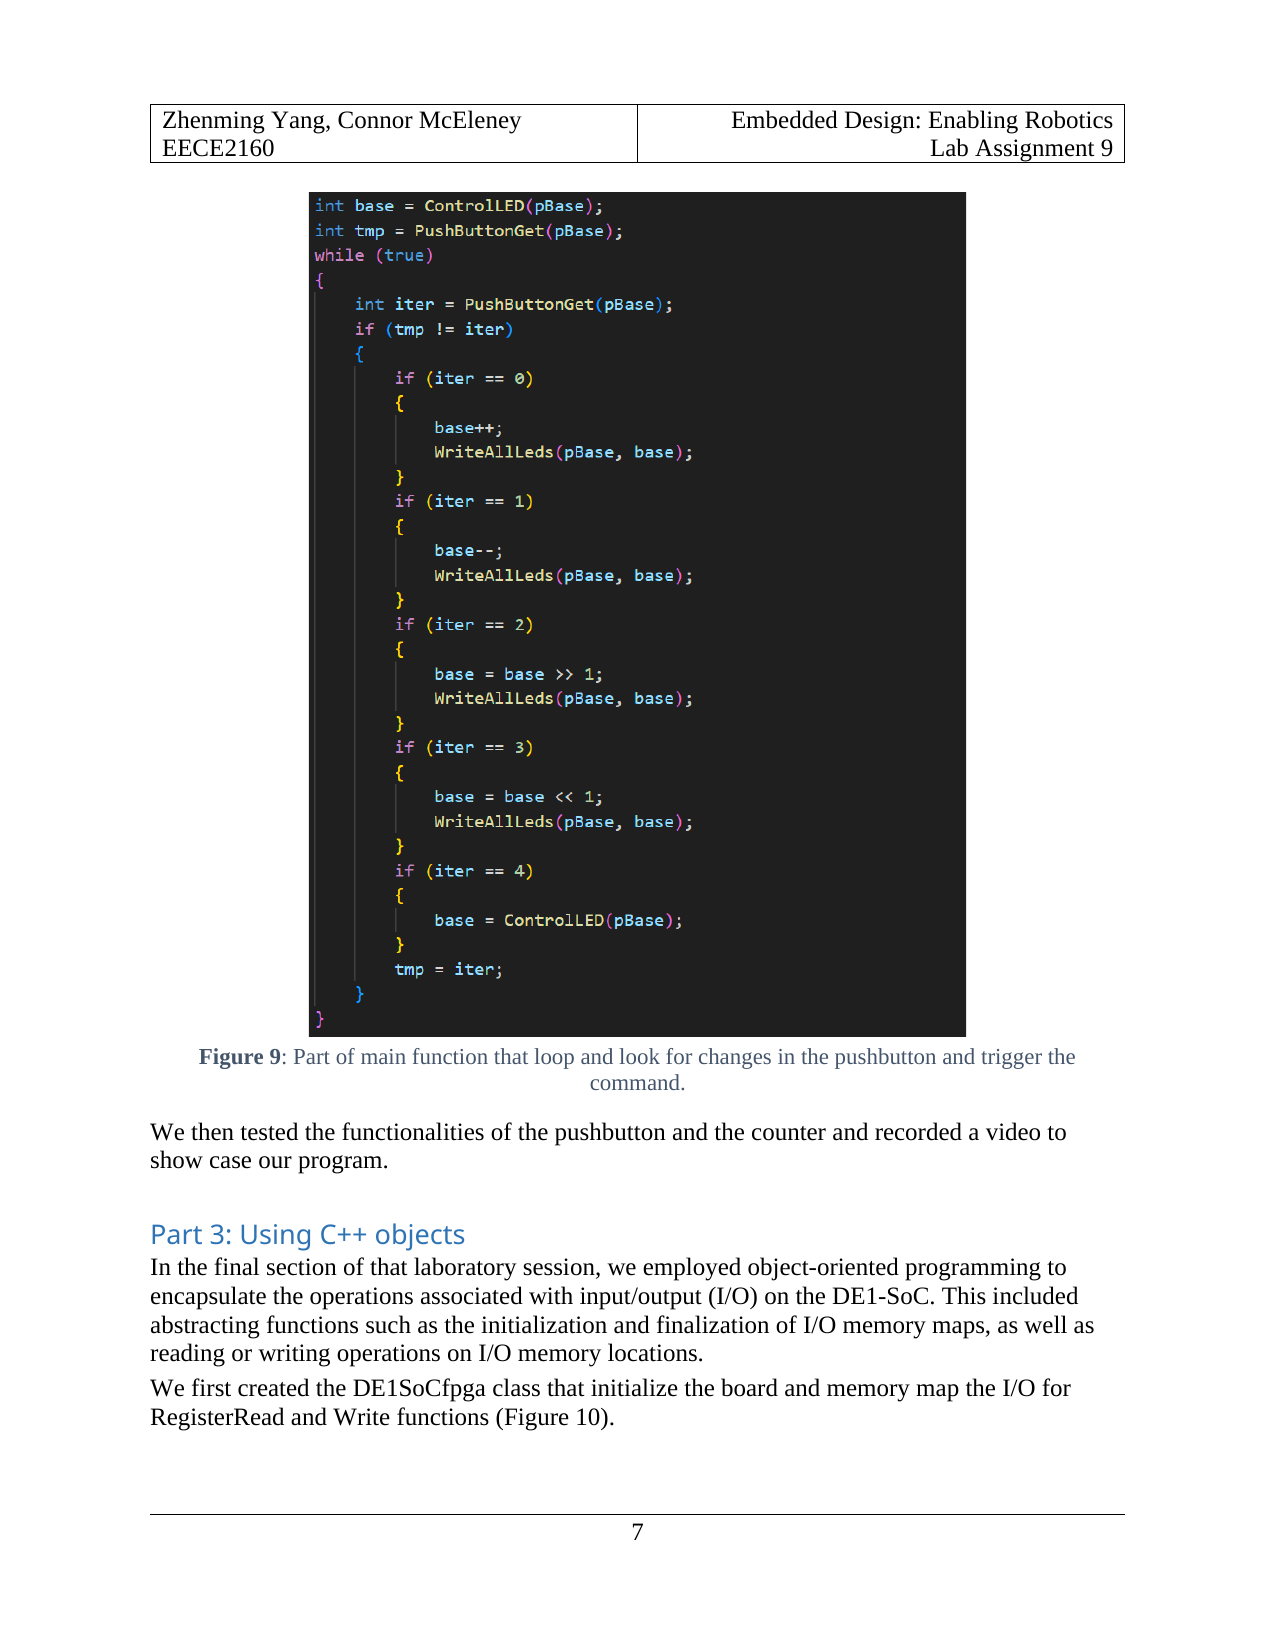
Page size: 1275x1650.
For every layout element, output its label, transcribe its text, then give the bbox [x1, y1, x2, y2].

subtitle Part 3: Using C++ objects [150, 1215, 1125, 1252]
text We first created the DE1SoCfpga class that initialize the board and memory map the I/O for RegisterRead and Write functions (Figure 10). [150, 1373, 1125, 1431]
picture [308, 192, 967, 1037]
text We then tested the functionalities of the pushbutton and the counter and recorded a video to show case our program. [150, 1117, 1125, 1174]
text In the final section of that laboratory session, we employed object-oriented programming to encapsulate the operations associated with input/output (I/O) on the DE1-SoC. This included abstracting functions such as the initialization and finalization of I/O memory maps, as well as reading or writing operations on I/O memory locations. [150, 1252, 1125, 1367]
text Figure 9: Part of main function that loop and look for changes in the pushbutton and trigger the command. [150, 1043, 1125, 1096]
